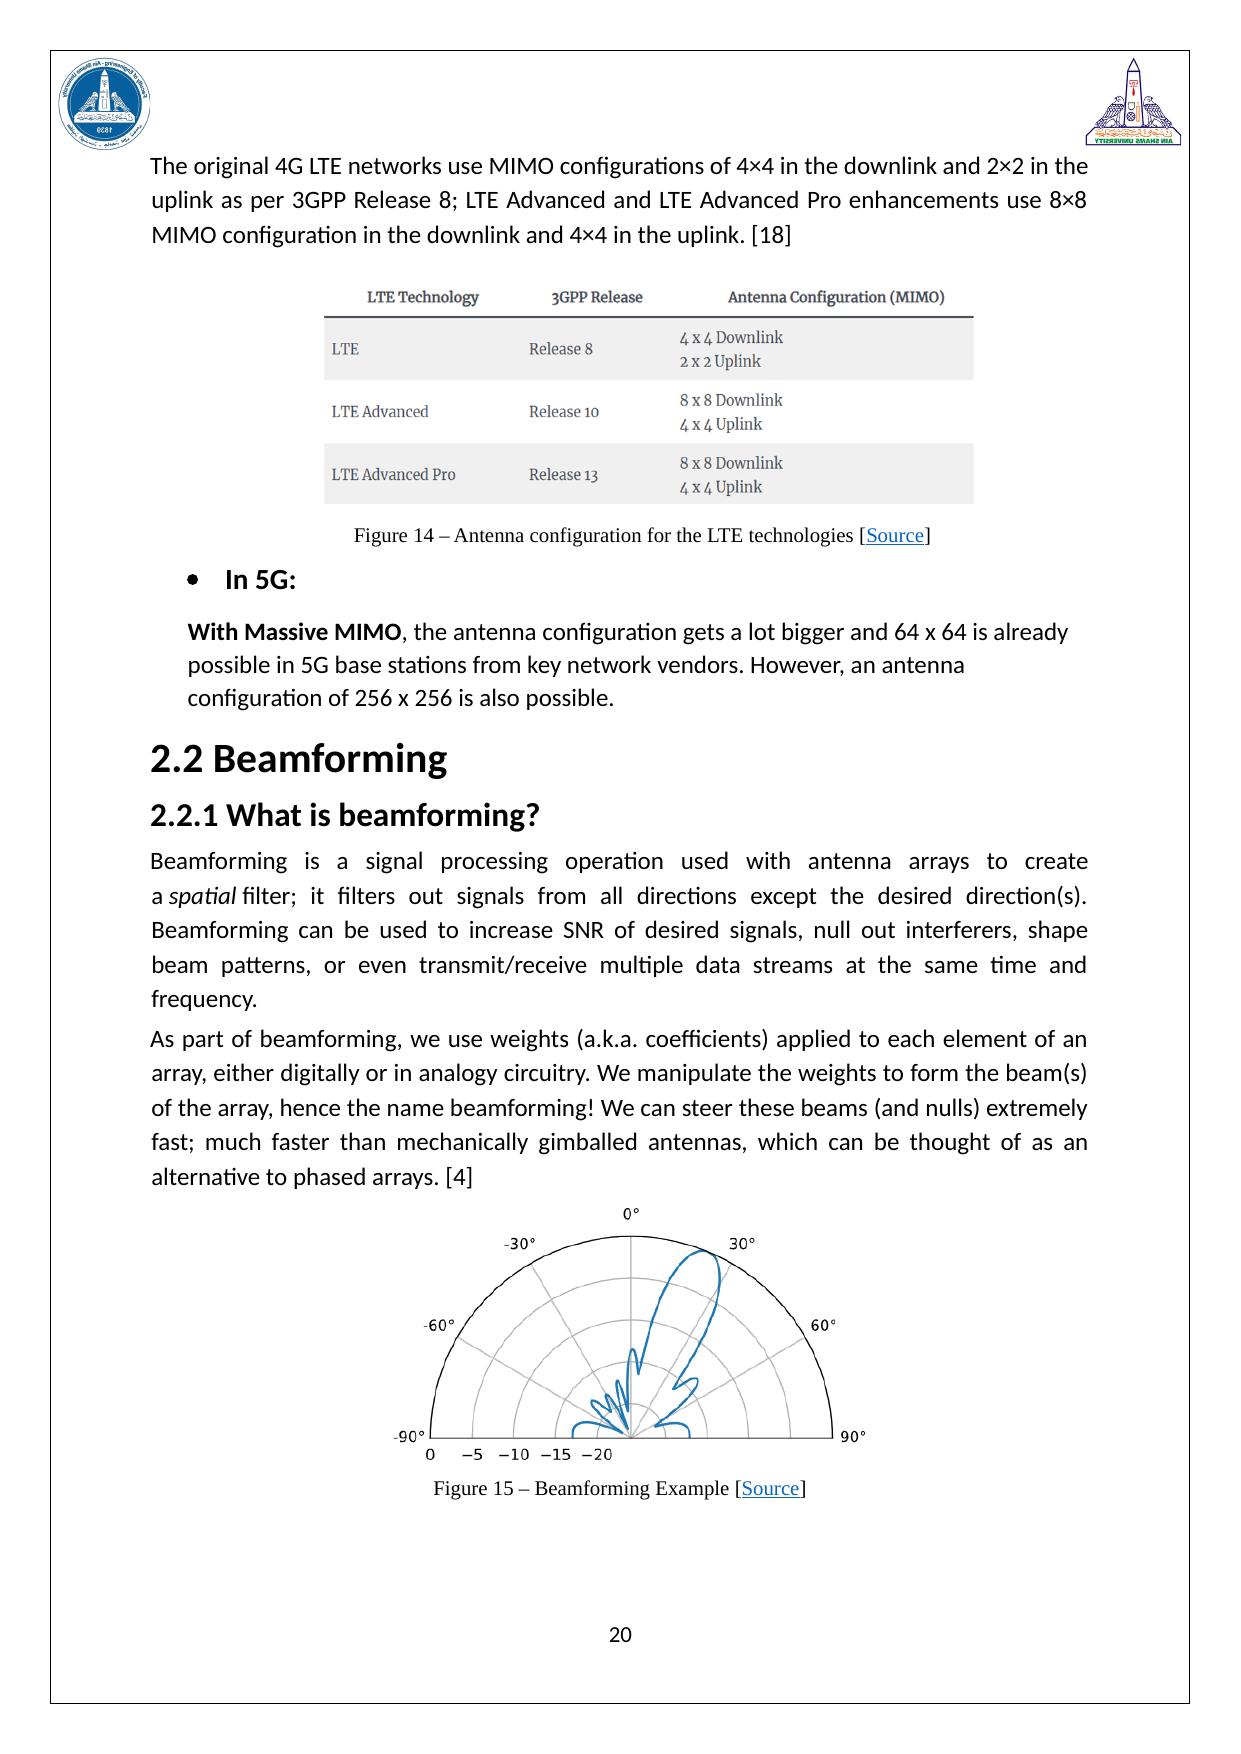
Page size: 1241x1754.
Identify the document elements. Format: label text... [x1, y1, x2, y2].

text As part of beamforming, we use weights (a.k.a. coefficients) applied to each element of an array, either digitally or in analogy circuitry. We manipulate the weights to form the beam(s) of the array, hence the name beamforming! We can steer these beams (and nulls) extremely fast; much faster than mechanically gimballed antennas, which can be thought of as an alternative to phased arrays. [4] [150, 1023, 1089, 1191]
list In 5G: [187, 561, 1090, 597]
text Beamforming is a signal processing operation used with antenna arrays to create a spatial filter; it filters out signals from all directions except the desired direction(s). Beamforming can be used to increase SNR of desired signals, null out interferers, shape beam patterns, or even transmit/receive multiple data streams at the same time and frequency. [150, 845, 1089, 1014]
picture [328, 1196, 912, 1469]
text 2.2.1 What is beamforming? [150, 794, 1089, 835]
text The original 4G LTE networks use MIMO configurations of 4×4 in the downlink and 2×2 in the uplink as per 3GPP Release 8; LTE Advanced and LTE Advanced Pro enhancements use 8×8 MIMO configuration in the downlink and 4×4 in the uplink. [18] [150, 150, 1089, 249]
text With Massive MIMO, the antenna configuration gets a lot bigger and 64 x 64 is already possible in 5G base stations from key network vendors. However, an antenna configuration of 256 x 256 is also possible. [187, 617, 1090, 713]
picture [321, 279, 974, 504]
text 2.2 Beamforming [150, 732, 1089, 783]
picture [1085, 57, 1182, 146]
picture [58, 57, 150, 150]
